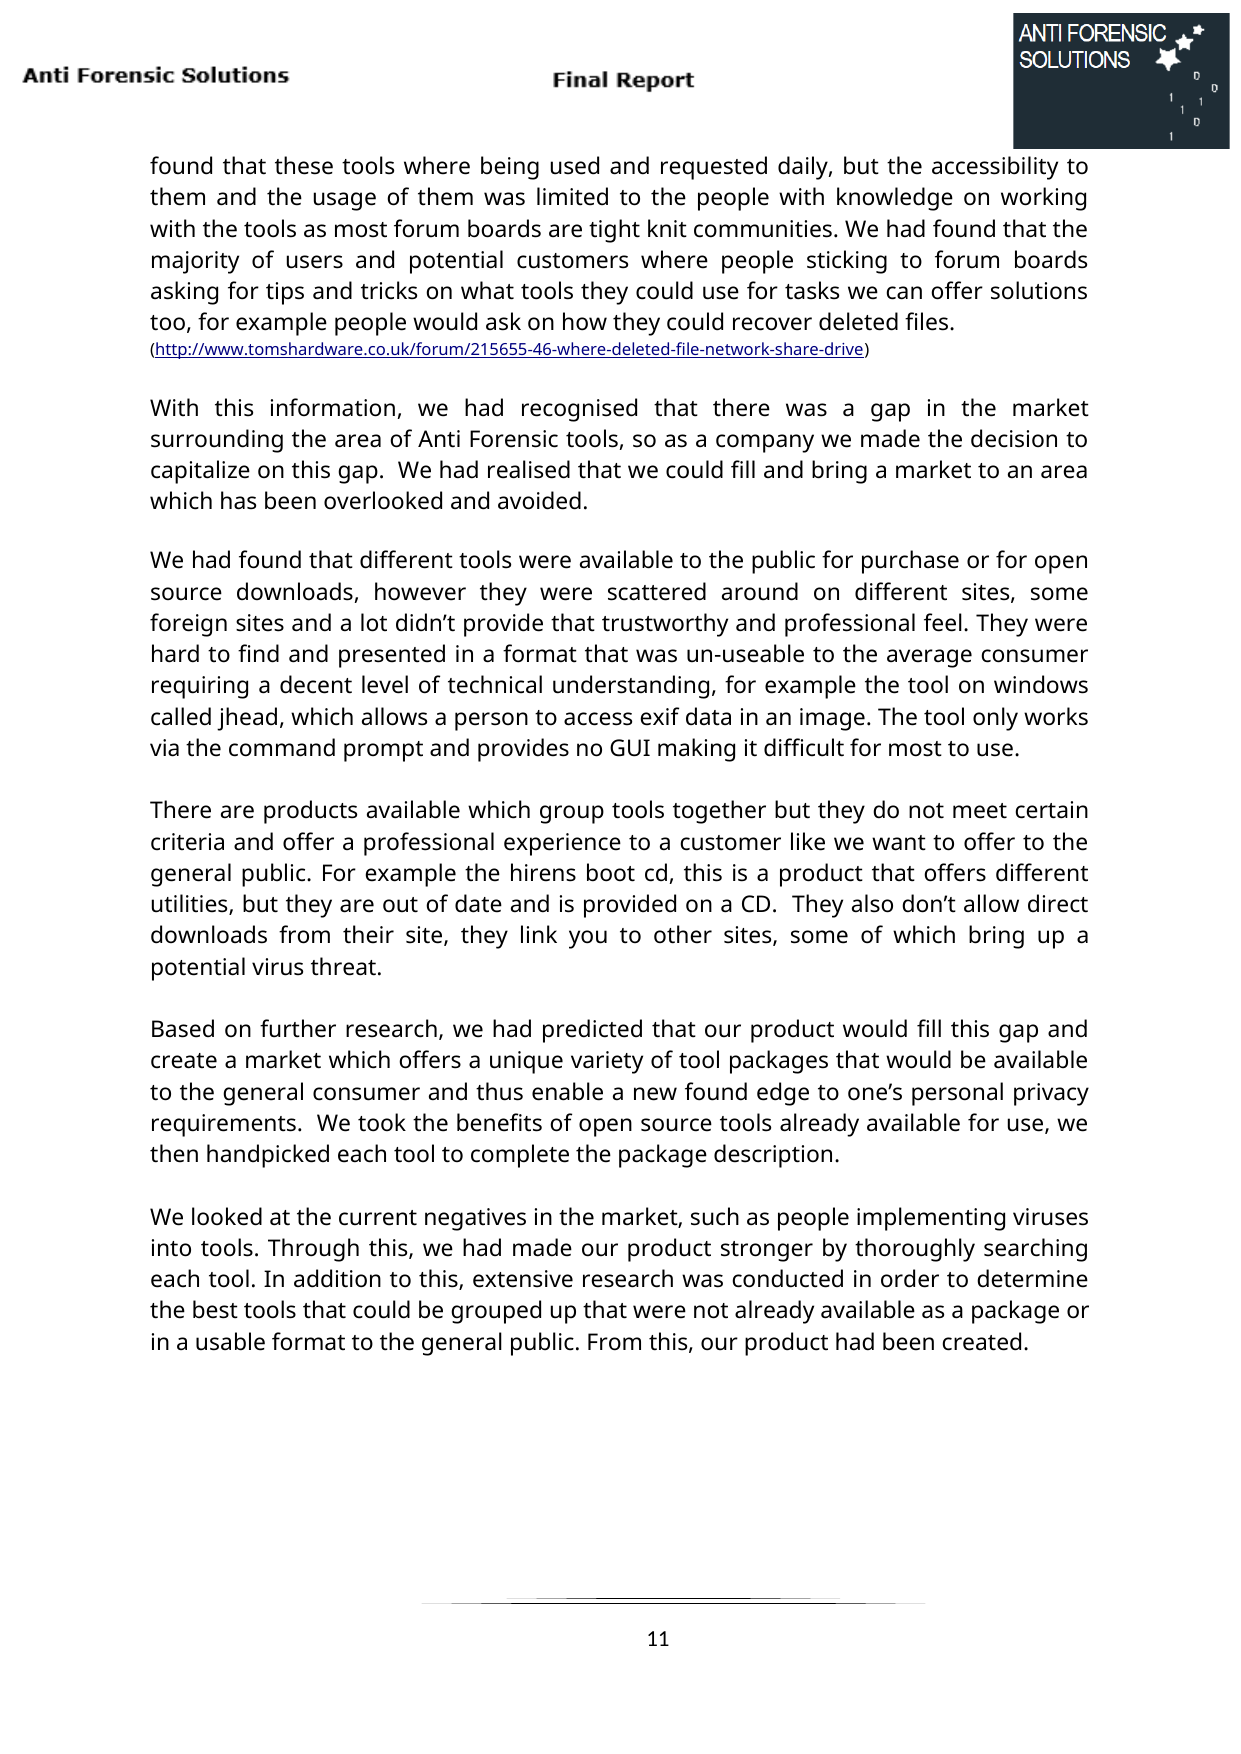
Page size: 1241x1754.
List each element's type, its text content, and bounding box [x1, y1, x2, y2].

text Based on further research, we had predicted that our product would fill this gap and create a market which offers a unique variety of tool packages that would be available to the general consumer and thus enable a new found edge to one’s personal privacy requirements. We took the benefits of open source tools already available for use, we then handpicked each tool to complete the package description. [150, 1013, 1090, 1169]
text We had found that different tools were available to the public for purchase or for open source downloads, however they were scattered around on different sites, some foreign sites and a lot didn’t provide that trustworthy and professional feel. They were hard to find and presented in a format that was un-useable to the average consumer requiring a decent level of technical understanding, for example the tool on windows called jhead, which allows a person to access exif data in an image. The tool only works via the command prompt and provides no GUI making it difficult for most to use. [150, 544, 1090, 763]
text (http://www.tomshardware.co.uk/forum/215655-46-where-deleted-file-network-share-drive) [150, 337, 1090, 360]
picture [542, 59, 699, 100]
text We looked at the current negatives in the market, such as people implementing viruses into tools. Through this, we had made our product stronger by thoroughly searching each tool. In addition to this, extensive research was conducted in order to determine the best tools that could be grouped up that were not already available as a package or in a usable format to the general public. From this, our product had been created. [150, 1201, 1090, 1357]
text With this information, we had recognised that there was a gap in the market surrounding the area of Anti Forensic tools, so as a company we made the decision to capitalize on this gap. We had realised that we could fill and bring a market to an area which has been overlooked and avoided. [150, 391, 1090, 516]
picture [15, 59, 299, 94]
text There are products available which group tools together but they do not meet certain criteria and offer a professional experience to a customer like we want to offer to the general public. For example the hirens boot cd, this is a product that offers different utilities, but they are out of date and is provided on a CD. They also don’t allow direct downloads from their site, they link you to other sites, some of which bring up a potential virus threat. [150, 794, 1090, 982]
picture [1013, 13, 1230, 149]
